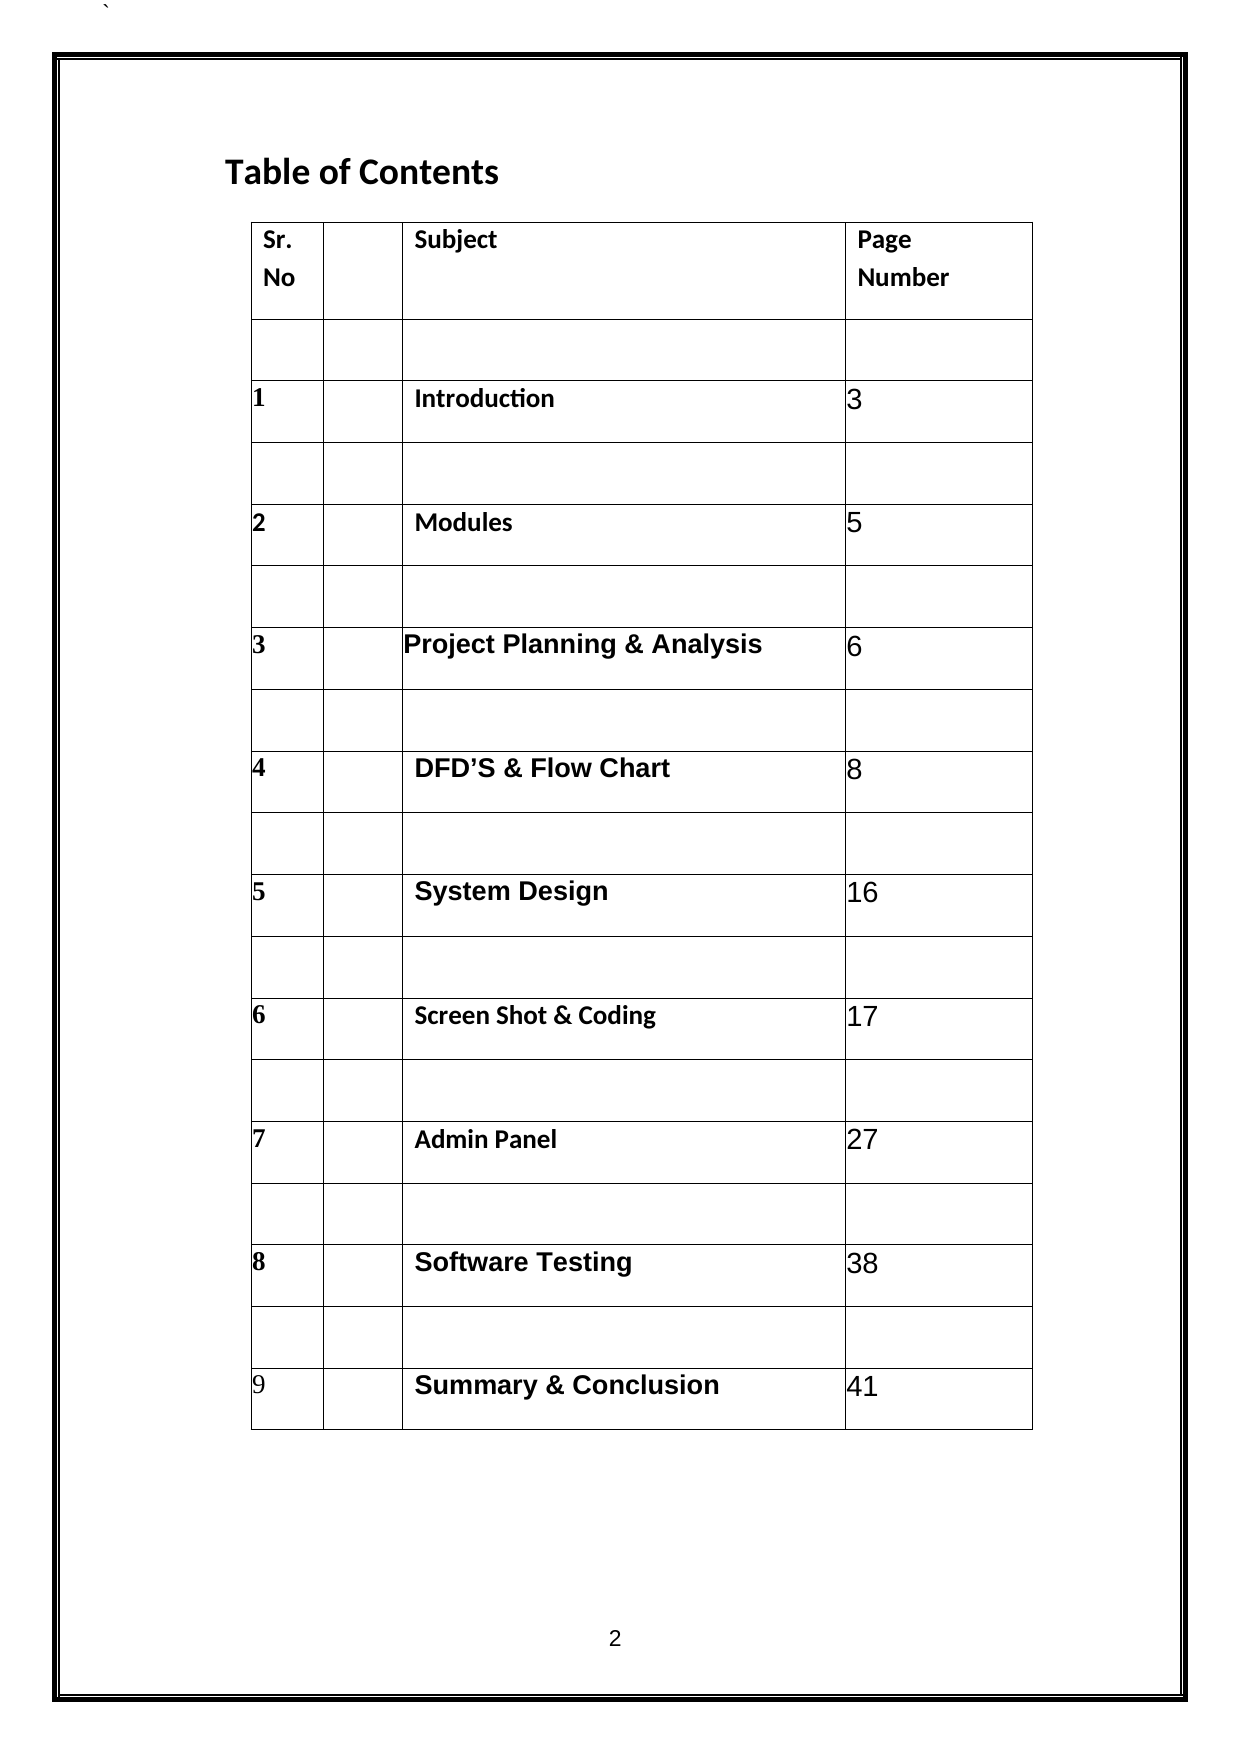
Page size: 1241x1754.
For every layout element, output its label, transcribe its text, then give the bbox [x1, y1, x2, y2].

table_cell [324, 1245, 402, 1306]
table_cell 3 [252, 628, 323, 689]
table_cell [252, 566, 323, 627]
table_cell [252, 813, 323, 874]
table_cell 8 [846, 752, 1032, 812]
table_cell [324, 875, 402, 936]
table_cell [324, 937, 402, 997]
table_cell [846, 566, 1032, 627]
table_cell [324, 690, 402, 751]
table_cell [252, 320, 323, 380]
table_cell 27 [846, 1122, 1032, 1182]
table_header [324, 223, 402, 318]
table_cell [846, 1184, 1032, 1244]
table_cell 38 [846, 1245, 1032, 1306]
table_cell 6 [252, 999, 323, 1059]
table_cell 5 [846, 505, 1032, 565]
table_cell [324, 566, 402, 627]
table_cell [324, 1060, 402, 1121]
table_cell [324, 320, 402, 380]
table_cell [324, 752, 402, 812]
table_cell [403, 937, 845, 997]
table_cell DFD’S & Flow Chart [403, 752, 845, 812]
table_cell [403, 443, 845, 503]
table_cell [252, 937, 323, 997]
table_cell [324, 999, 402, 1059]
table_header Page Number [846, 223, 1032, 318]
table_cell [252, 1184, 323, 1244]
table_cell 2 [252, 505, 323, 565]
table_cell [403, 1184, 845, 1244]
table_cell [846, 443, 1032, 503]
table_cell [252, 1307, 323, 1368]
table_cell Introduction [403, 381, 845, 442]
table_cell [252, 1060, 323, 1121]
table_cell [403, 566, 845, 627]
table_cell [846, 813, 1032, 874]
table_cell [324, 628, 402, 689]
table_cell [846, 1307, 1032, 1368]
table_cell Admin Panel [403, 1122, 845, 1182]
table_cell [324, 1369, 402, 1429]
table_cell 8 [252, 1245, 323, 1306]
table_cell 9 [252, 1369, 323, 1429]
table_cell 17 [846, 999, 1032, 1059]
table_cell [324, 443, 402, 503]
table_cell [403, 1060, 845, 1121]
table_cell [403, 1307, 845, 1368]
table_cell [252, 690, 323, 751]
table_cell 7 [252, 1122, 323, 1182]
table_cell [846, 320, 1032, 380]
table_cell 4 [252, 752, 323, 812]
table_cell [324, 813, 402, 874]
table_cell 16 [846, 875, 1032, 936]
table_cell [324, 1122, 402, 1182]
table_cell 1 [252, 381, 323, 442]
table_cell [403, 320, 845, 380]
table_cell 6 [846, 628, 1032, 689]
table_cell Screen Shot & Coding [403, 999, 845, 1059]
table_cell [324, 505, 402, 565]
table_header Subject [403, 223, 845, 318]
table_cell 41 [846, 1369, 1032, 1429]
table_cell Summary & Conclusion [403, 1369, 845, 1429]
table_cell [324, 381, 402, 442]
table_cell System Design [403, 875, 845, 936]
table_cell 5 [252, 875, 323, 936]
table_cell [846, 1060, 1032, 1121]
table_cell Project Planning & Analysis [403, 628, 845, 689]
subtitle Table of Contents [225, 148, 1113, 194]
table_cell [324, 1307, 402, 1368]
table_header Sr. No [252, 223, 323, 318]
table_cell Software Testing [403, 1245, 845, 1306]
table_cell [846, 937, 1032, 997]
table_cell [403, 813, 845, 874]
table_cell [252, 443, 323, 503]
table_cell [846, 690, 1032, 751]
table_cell Modules [403, 505, 845, 565]
table_cell 3 [846, 381, 1032, 442]
table_cell [403, 690, 845, 751]
table_cell [324, 1184, 402, 1244]
